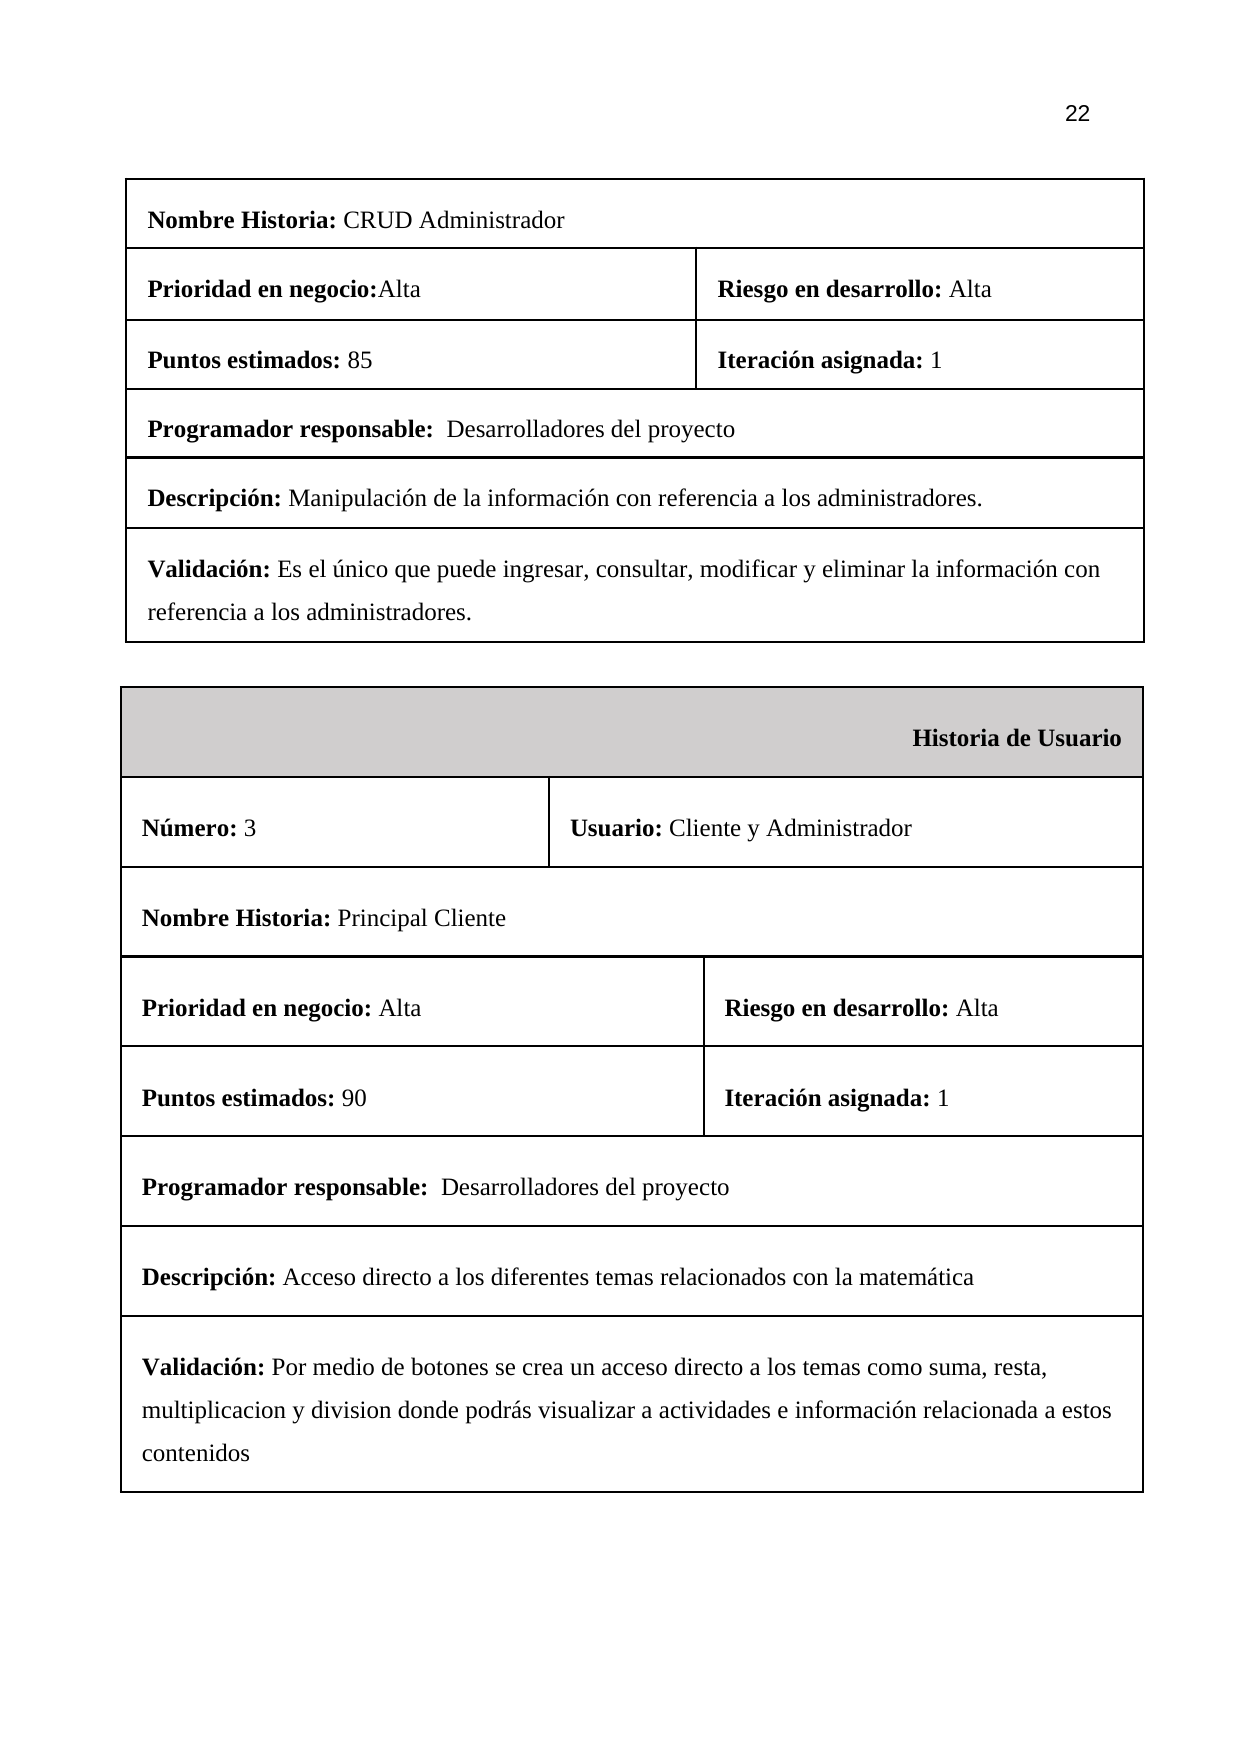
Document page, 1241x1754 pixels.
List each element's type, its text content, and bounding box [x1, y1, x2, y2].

table_cell Nombre Historia: CRUD Administrador [127, 180, 1143, 247]
table_cell Usuario: Cliente y Administrador [550, 778, 1142, 866]
table_cell Prioridad en negocio:Alta [127, 249, 695, 318]
table_cell Prioridad en negocio: Alta [122, 958, 703, 1045]
table_cell Validación: Es el único que puede ingresar, consultar, modificar y eliminar la información con referencia a los administradores. [127, 529, 1143, 641]
table_cell Puntos estimados: 90 [122, 1047, 703, 1135]
table_cell Riesgo en desarrollo: Alta [697, 249, 1143, 318]
table_cell Iteración asignada: 1 [705, 1047, 1142, 1135]
table_cell Programador responsable: Desarrolladores del proyecto [122, 1137, 1142, 1225]
table_cell Riesgo en desarrollo: Alta [705, 958, 1142, 1045]
table_cell Validación: Por medio de botones se crea un acceso directo a los temas como suma, resta, multiplicacion y division donde podrás visualizar a actividades e información relacionada a estos contenidos [122, 1317, 1142, 1491]
table_cell Número: 3 [122, 778, 548, 866]
table_cell Puntos estimados: 85 [127, 321, 695, 387]
table_cell Descripción: Manipulación de la información con referencia a los administradores. [127, 459, 1143, 527]
table_cell Descripción: Acceso directo a los diferentes temas relacionados con la matemática [122, 1227, 1142, 1314]
table_header Historia de Usuario [122, 688, 1142, 776]
table_cell Iteración asignada: 1 [697, 321, 1143, 387]
table_cell Programador responsable: Desarrolladores del proyecto [127, 390, 1143, 456]
table_cell Nombre Historia: Principal Cliente [122, 868, 1142, 955]
